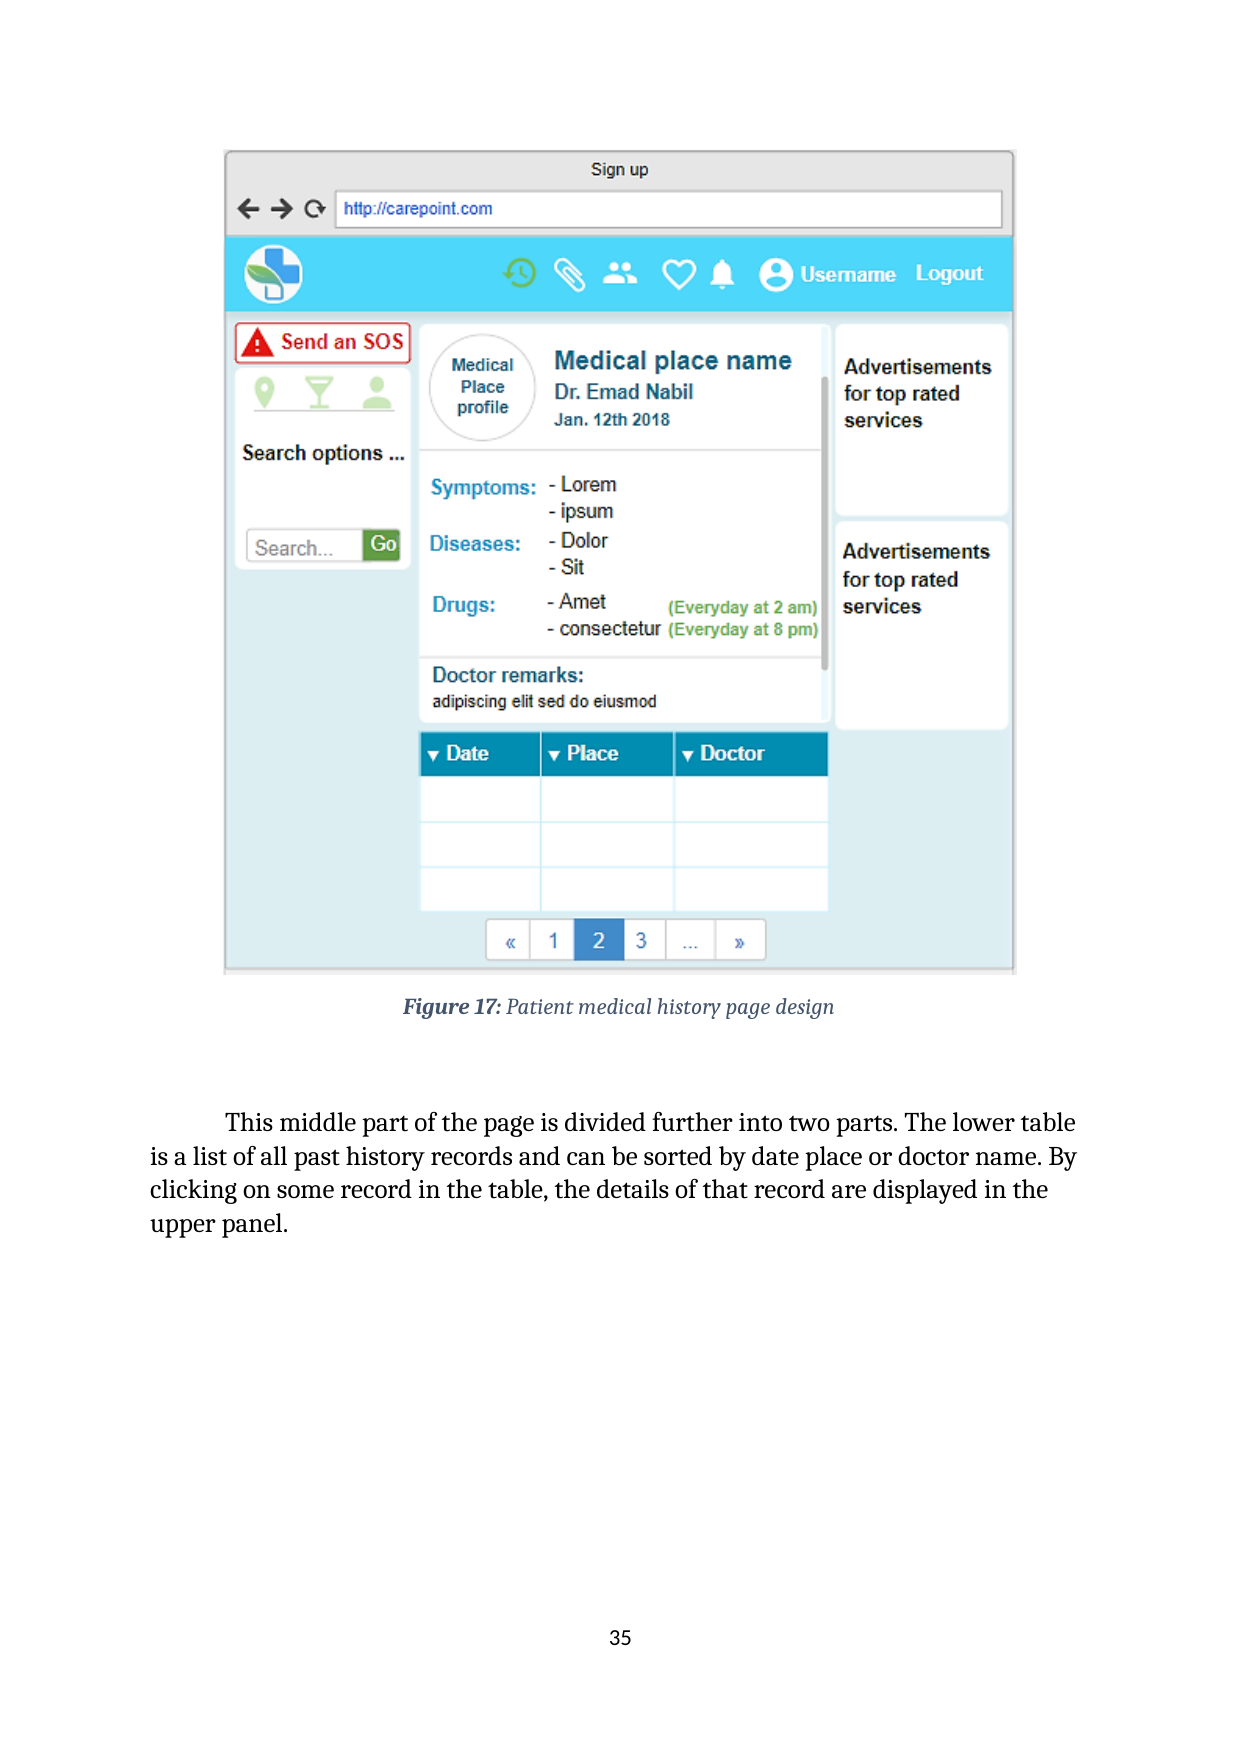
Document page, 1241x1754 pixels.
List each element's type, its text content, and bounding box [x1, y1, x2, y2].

picture [223, 149, 1017, 975]
text This middle part of the page is divided further into two parts. The lower table is a list of all past history records and can be sorted by date place or doctor name. By clicking on some record in the table, the details of that record are displayed in the upper panel. [150, 1107, 1090, 1239]
text Figure 17: Patient medical history page design [150, 994, 1090, 1020]
